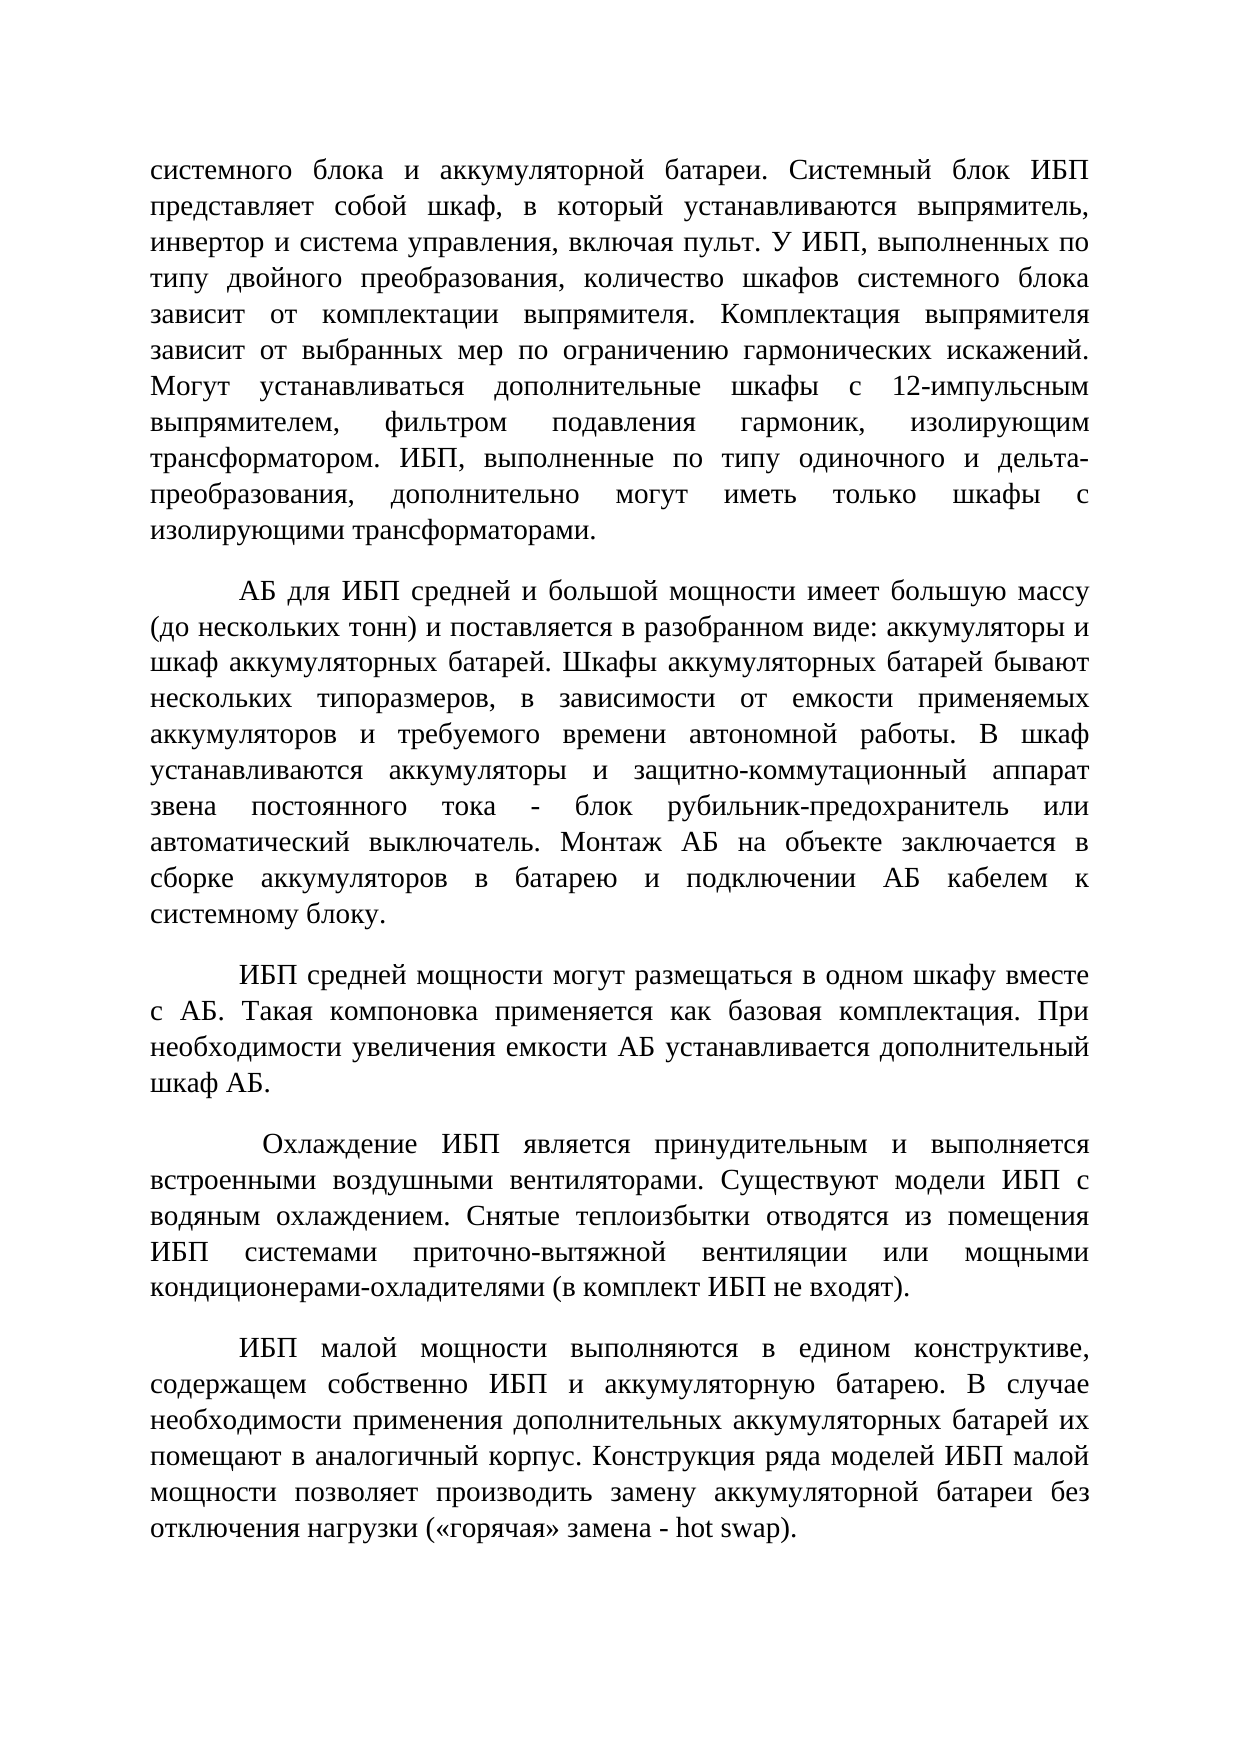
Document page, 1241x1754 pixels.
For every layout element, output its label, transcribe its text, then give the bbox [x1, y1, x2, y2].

subtitle Охлаждение ИБП является принудительным и выполняется встроенными воздушными вентиляторами. Существуют модели ИБП с водяным охлаждением. Снятые теплоизбытки отводятся из помещения ИБП системами приточно-вытяжной вентиляции или мощными кондиционерами-охладителями (в комплект ИБП не входят). [150, 1267, 1090, 1303]
subtitle Охлаждение ИБП является принудительным и выполняется встроенными воздушными вентиляторами. Существуют модели ИБП с водяным охлаждением. Снятые теплоизбытки отводятся из помещения ИБП системами приточно-вытяжной вентиляции или мощными кондиционерами-охладителями (в комплект ИБП не входят). [150, 1123, 1090, 1162]
subtitle ИБП средней мощности могут размещаться в одном шкафу вместе с АБ. Такая компоновка применяется как базовая комплектация. При необходимости увеличения емкости АБ устанавливается дополнительный шкаф АБ. [150, 955, 1090, 993]
subtitle ИБП малой мощности выполняются в едином конструктиве, содержащем собственно ИБП и аккумуляторную батарею. В случае необходимости применения дополнительных аккумуляторных батарей их помещают в аналогичный корпус. Конструкция ряда моделей ИБП малой мощности позволяет производить замену аккумуляторной батареи без отключения нагрузки («горячая» замена - hot swap). [150, 1508, 1090, 1544]
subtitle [150, 509, 1090, 545]
subtitle ИБП средней мощности могут размещаться в одном шкафу вместе с АБ. Такая компоновка применяется как базовая комплектация. При необходимости увеличения емкости АБ устанавливается дополнительный шкаф АБ. [150, 1062, 1090, 1098]
subtitle АБ для ИБП средней и большой мощности имеет большую массу (до нескольких тонн) и поставляется в разобранном виде: аккумуляторы и шкаф аккумуляторных батарей. Шкафы аккумуляторных батарей бывают нескольких типоразмеров, в зависимости от емкости применяемых аккумуляторов и требуемого времени автономной работы. В шкаф устанавливаются аккумуляторы и защитно-коммутационный аппарат звена постоянного тока - блок рубильник-предохранитель или автоматический выключатель. Монтаж АБ на объекте заключается в сборке аккумуляторов в батарею и подключении АБ кабелем к системному блоку. [150, 570, 1090, 609]
subtitle ИБП малой мощности выполняются в едином конструктиве, содержащем собственно ИБП и аккумуляторную батарею. В случае необходимости применения дополнительных аккумуляторных батарей их помещают в аналогичный корпус. Конструкция ряда моделей ИБП малой мощности позволяет производить замену аккумуляторной батареи без отключения нагрузки («горячая» замена - hot swap). [150, 1328, 1090, 1366]
